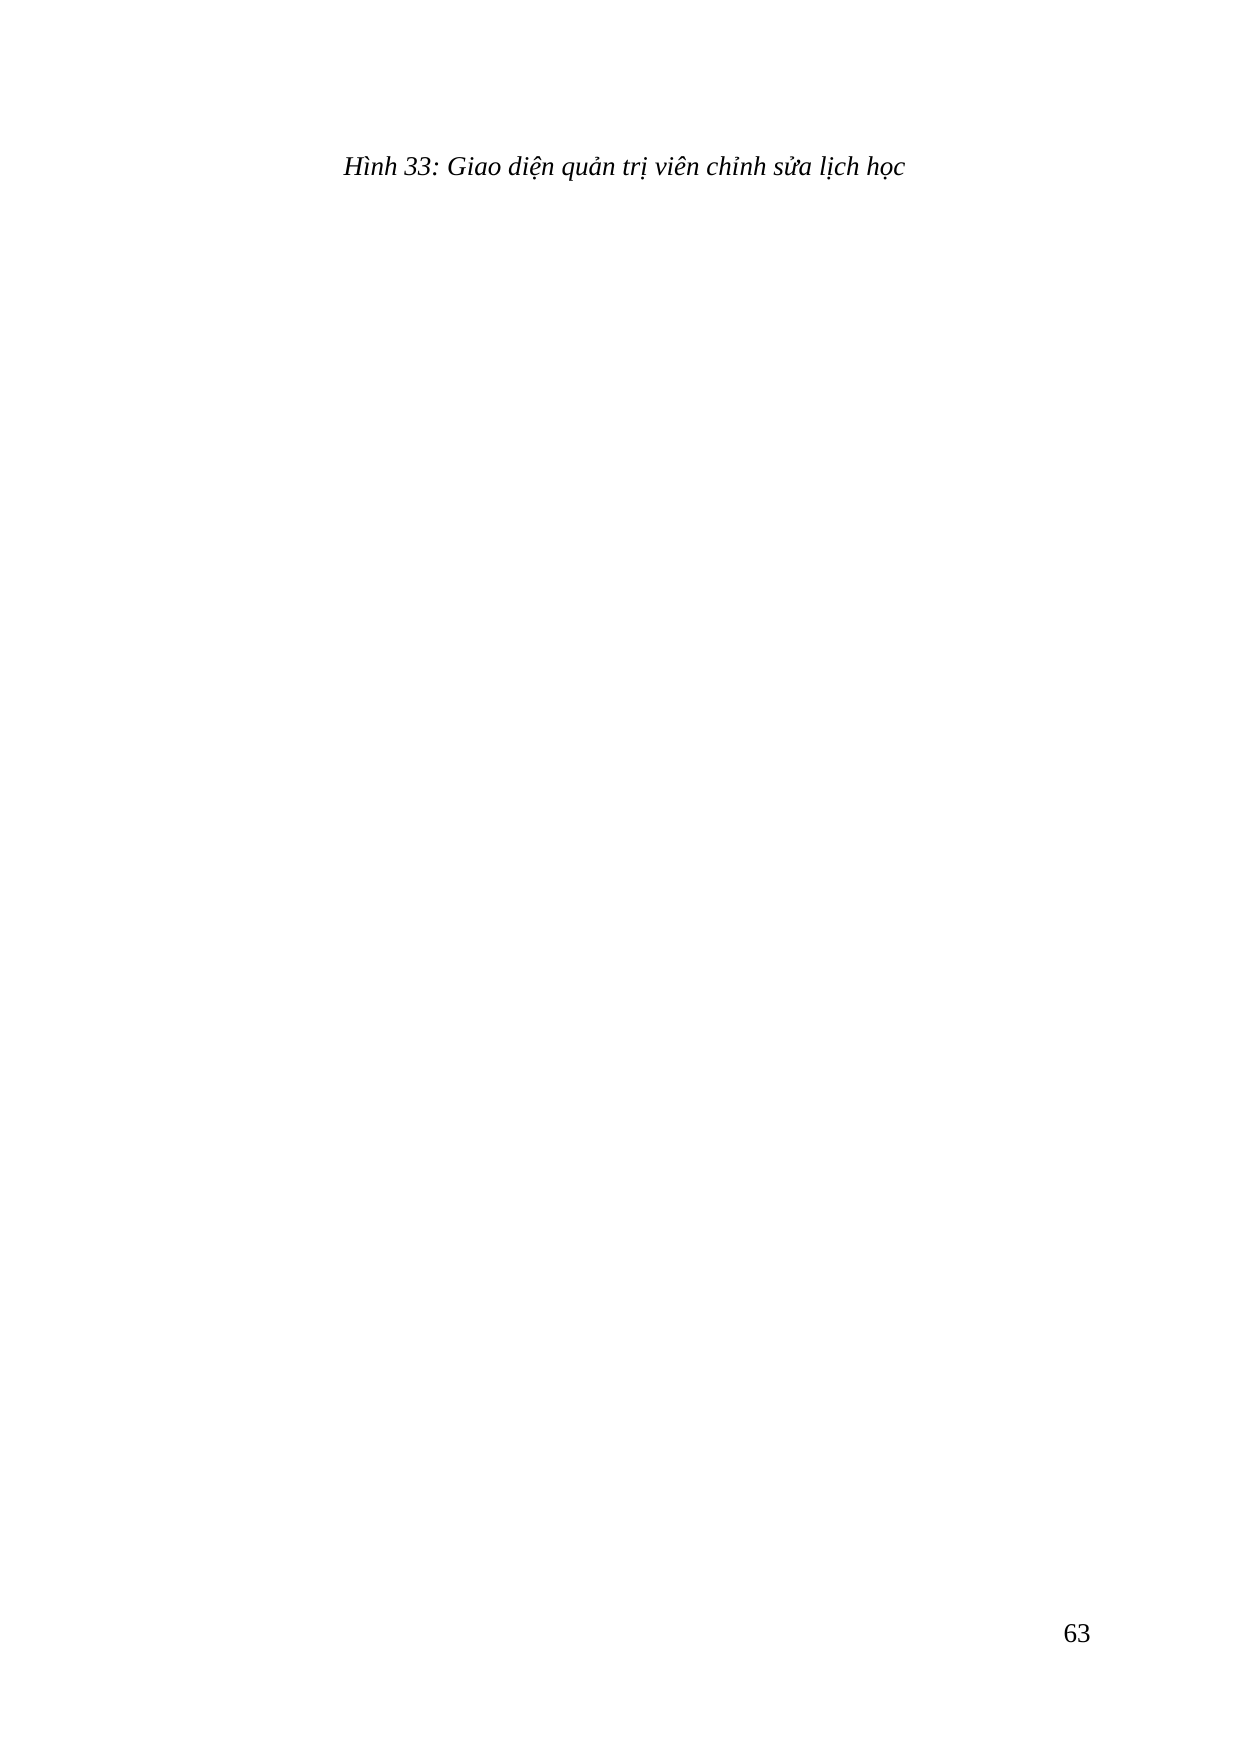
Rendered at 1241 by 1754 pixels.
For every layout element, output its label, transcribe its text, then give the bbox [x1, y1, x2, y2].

text Hình 33: Giao diện quản trị viên chỉnh sửa lịch học [268, 150, 1090, 181]
